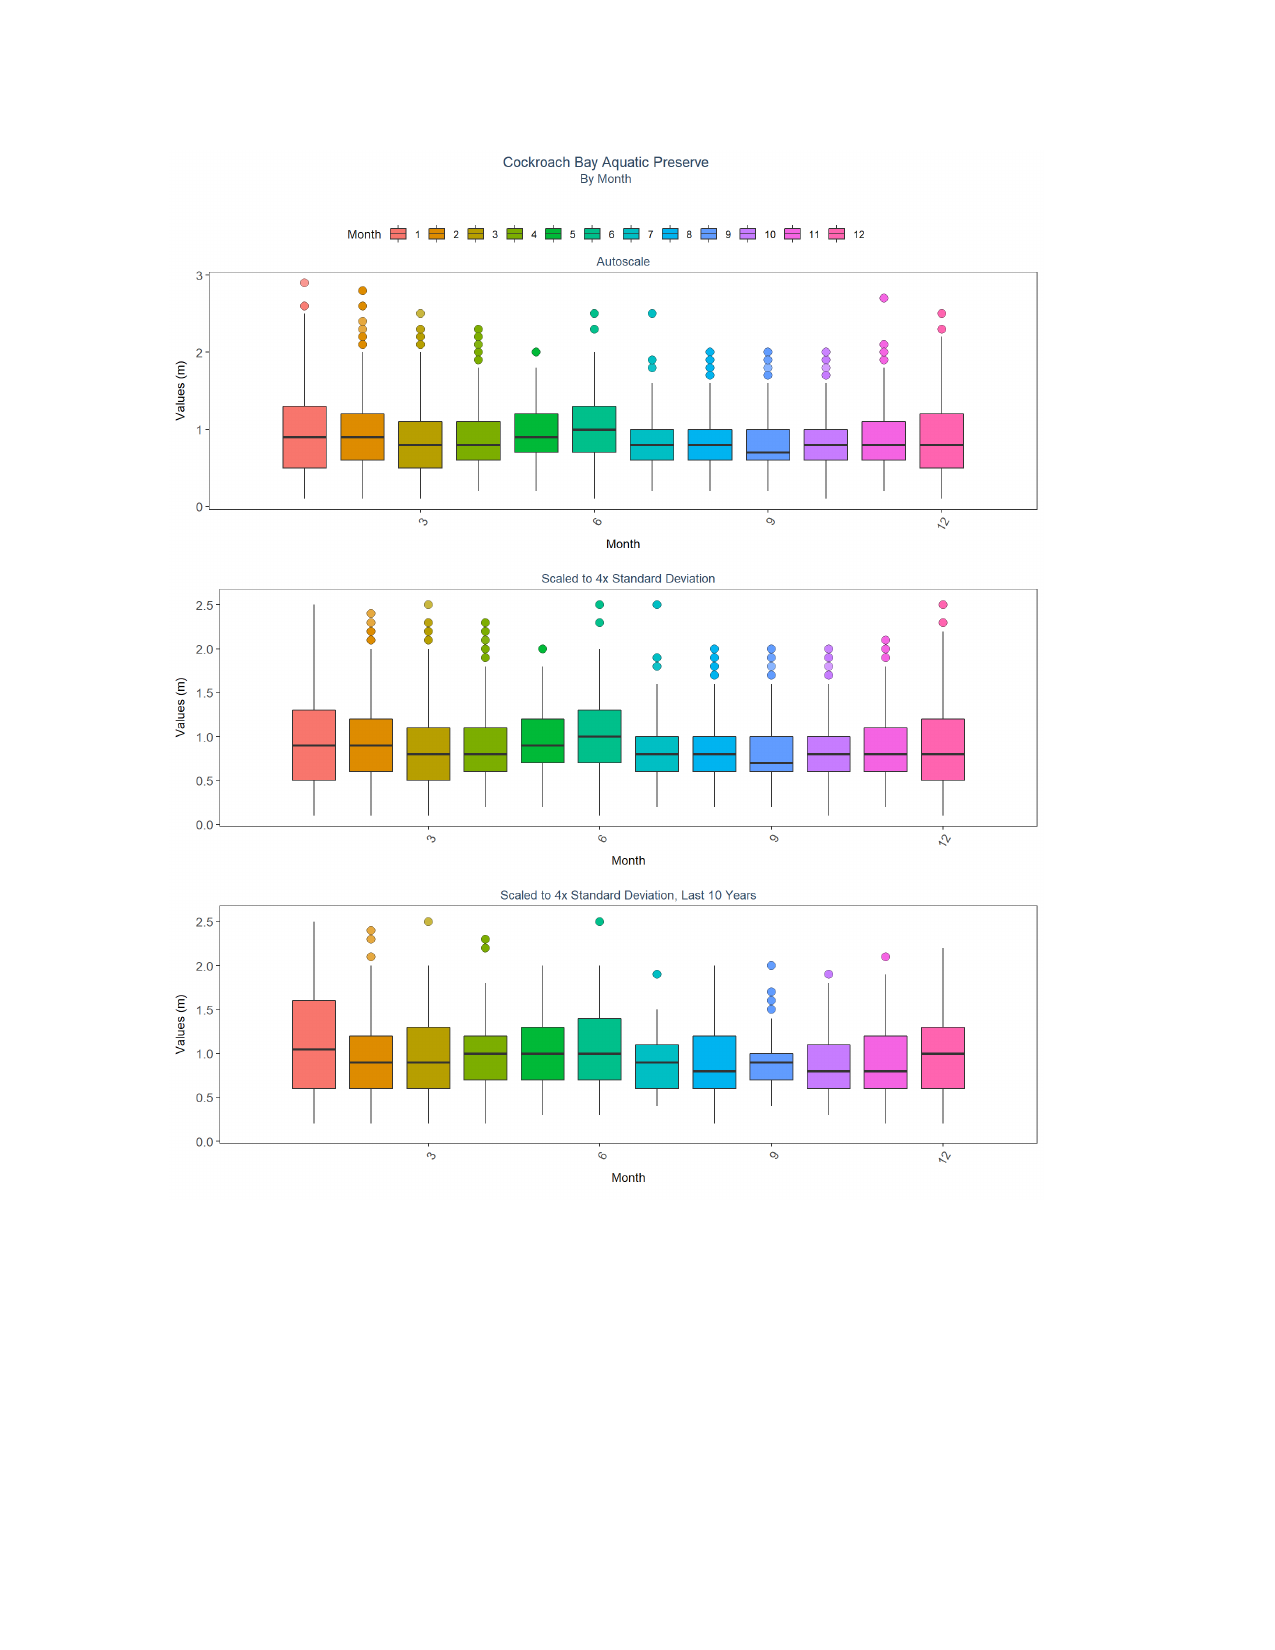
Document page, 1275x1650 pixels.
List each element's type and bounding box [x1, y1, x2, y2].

picture [168, 150, 1044, 1200]
